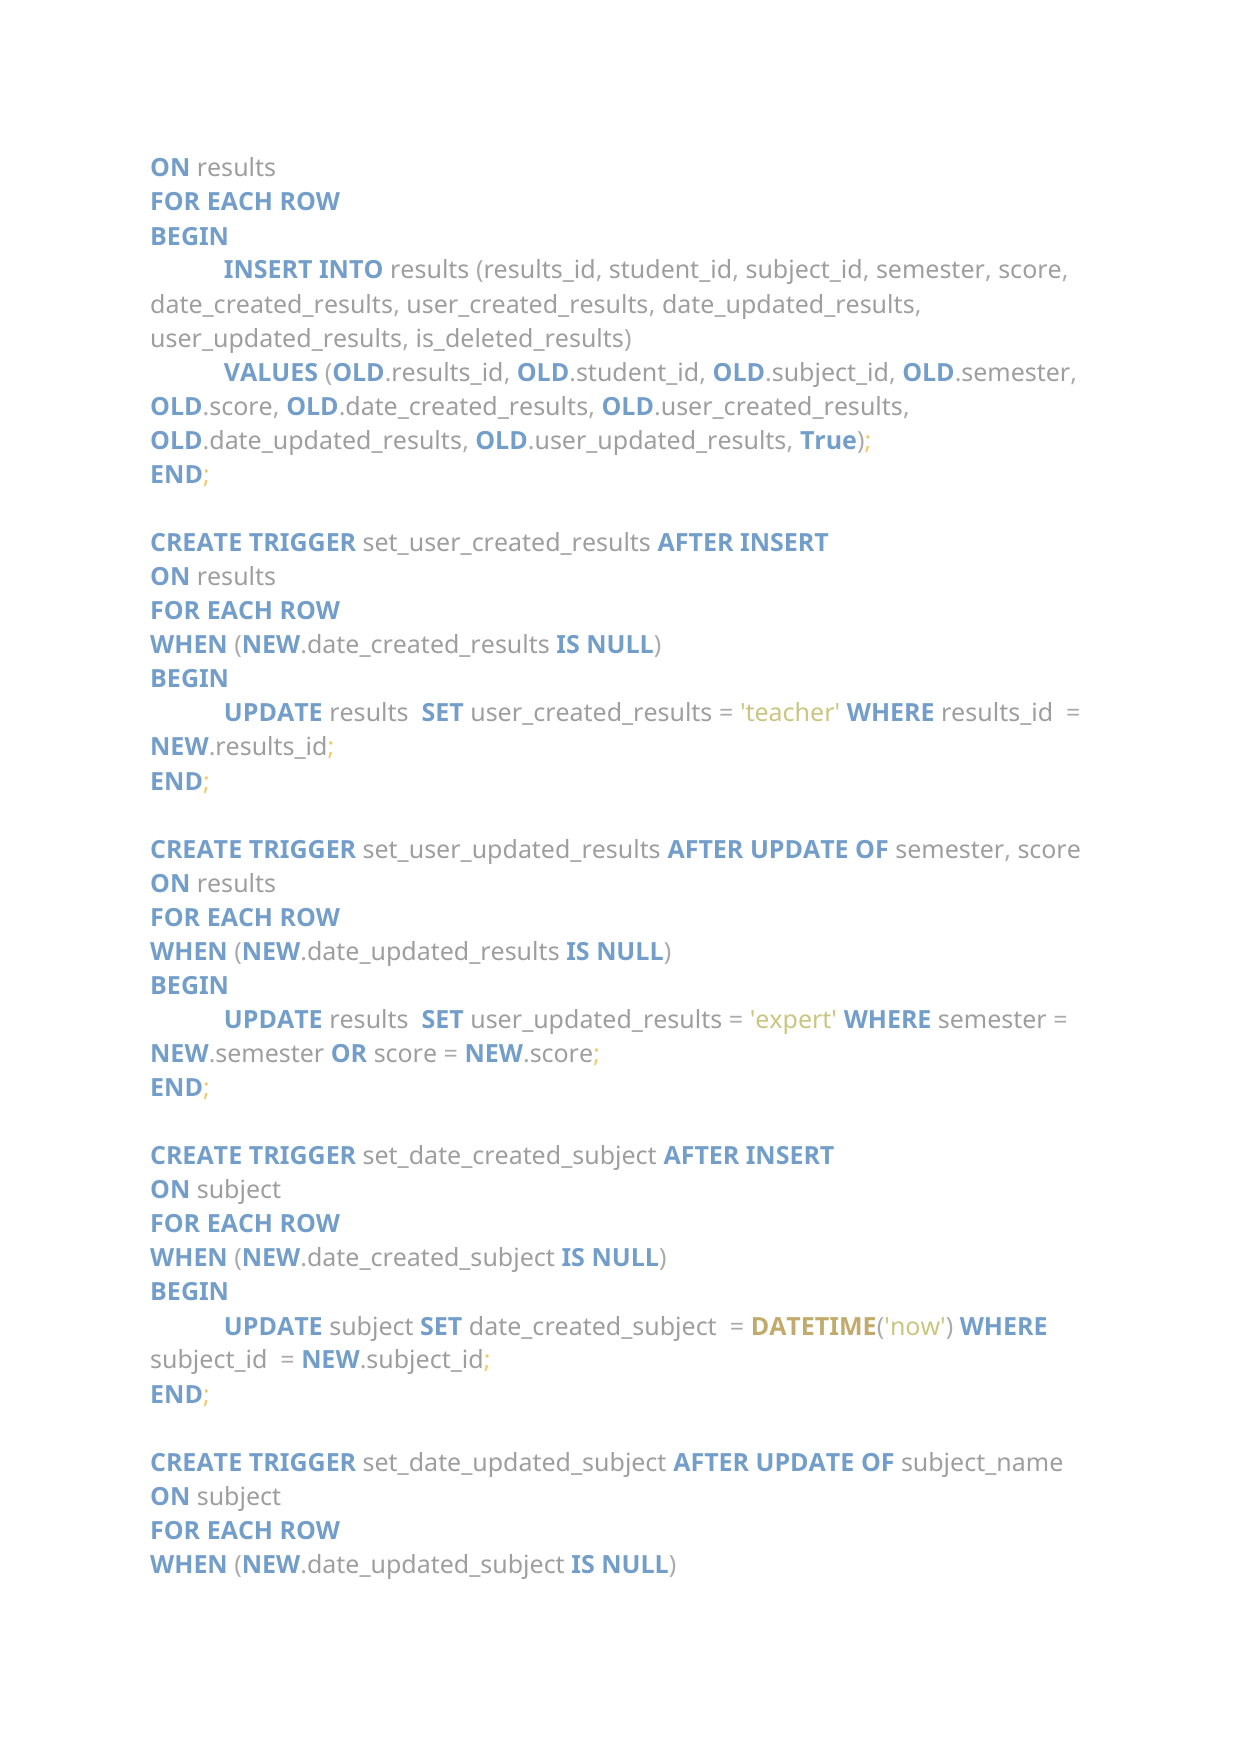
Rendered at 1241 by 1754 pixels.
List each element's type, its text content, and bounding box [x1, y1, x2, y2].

text INSERT INTO results (results_id, student_id, subject_id, semester, score, date_created_results, user_created_results, date_updated_results, user_updated_results, is_deleted_results) [150, 252, 1090, 354]
text BEGIN [150, 661, 1090, 695]
text WHEN (NEW.date_created_results IS NULL) [150, 627, 1090, 661]
text END; [150, 457, 1090, 491]
text END; [150, 1070, 1090, 1104]
text ON results [150, 559, 1090, 593]
text VALUES (OLD.results_id, OLD.student_id, OLD.subject_id, OLD.semester, OLD.score, OLD.date_created_results, OLD.user_created_results, OLD.date_updated_results, OLD.user_updated_results, True); [150, 354, 1090, 457]
text END; [150, 763, 1090, 797]
text CREATE TRIGGER set_date_updated_subject AFTER UPDATE OF subject_name [150, 1444, 1090, 1478]
text ON results [150, 865, 1090, 899]
text UPDATE results SET user_updated_results = 'expert' WHERE semester = NEW.semester OR score = NEW.score; [150, 1002, 1090, 1070]
text BEGIN [150, 1274, 1090, 1308]
text ON results [150, 150, 1090, 184]
text FOR EACH ROW [150, 593, 1090, 627]
text BEGIN [150, 218, 1090, 252]
text UPDATE results SET user_created_results = 'teacher' WHERE results_id = NEW.results_id; [150, 695, 1090, 763]
text WHEN (NEW.date_updated_results IS NULL) [150, 933, 1090, 967]
text FOR EACH ROW [150, 899, 1090, 933]
text FOR EACH ROW [150, 1206, 1090, 1240]
text FOR EACH ROW [150, 184, 1090, 218]
text ON subject [150, 1172, 1090, 1206]
text CREATE TRIGGER set_date_created_subject AFTER INSERT [150, 1138, 1090, 1172]
text WHEN (NEW.date_created_subject IS NULL) [150, 1240, 1090, 1274]
text WHEN (NEW.date_updated_subject IS NULL) [150, 1547, 1090, 1581]
text FOR EACH ROW [150, 1512, 1090, 1547]
text ON subject [150, 1478, 1090, 1512]
text UPDATE subject SET date_created_subject = DATETIME('now') WHERE subject_id = NEW.subject_id; [150, 1308, 1090, 1376]
text BEGIN [150, 967, 1090, 1002]
text CREATE TRIGGER set_user_updated_results AFTER UPDATE OF semester, score [150, 831, 1090, 865]
text END; [150, 1376, 1090, 1410]
text CREATE TRIGGER set_user_created_results AFTER INSERT [150, 525, 1090, 559]
